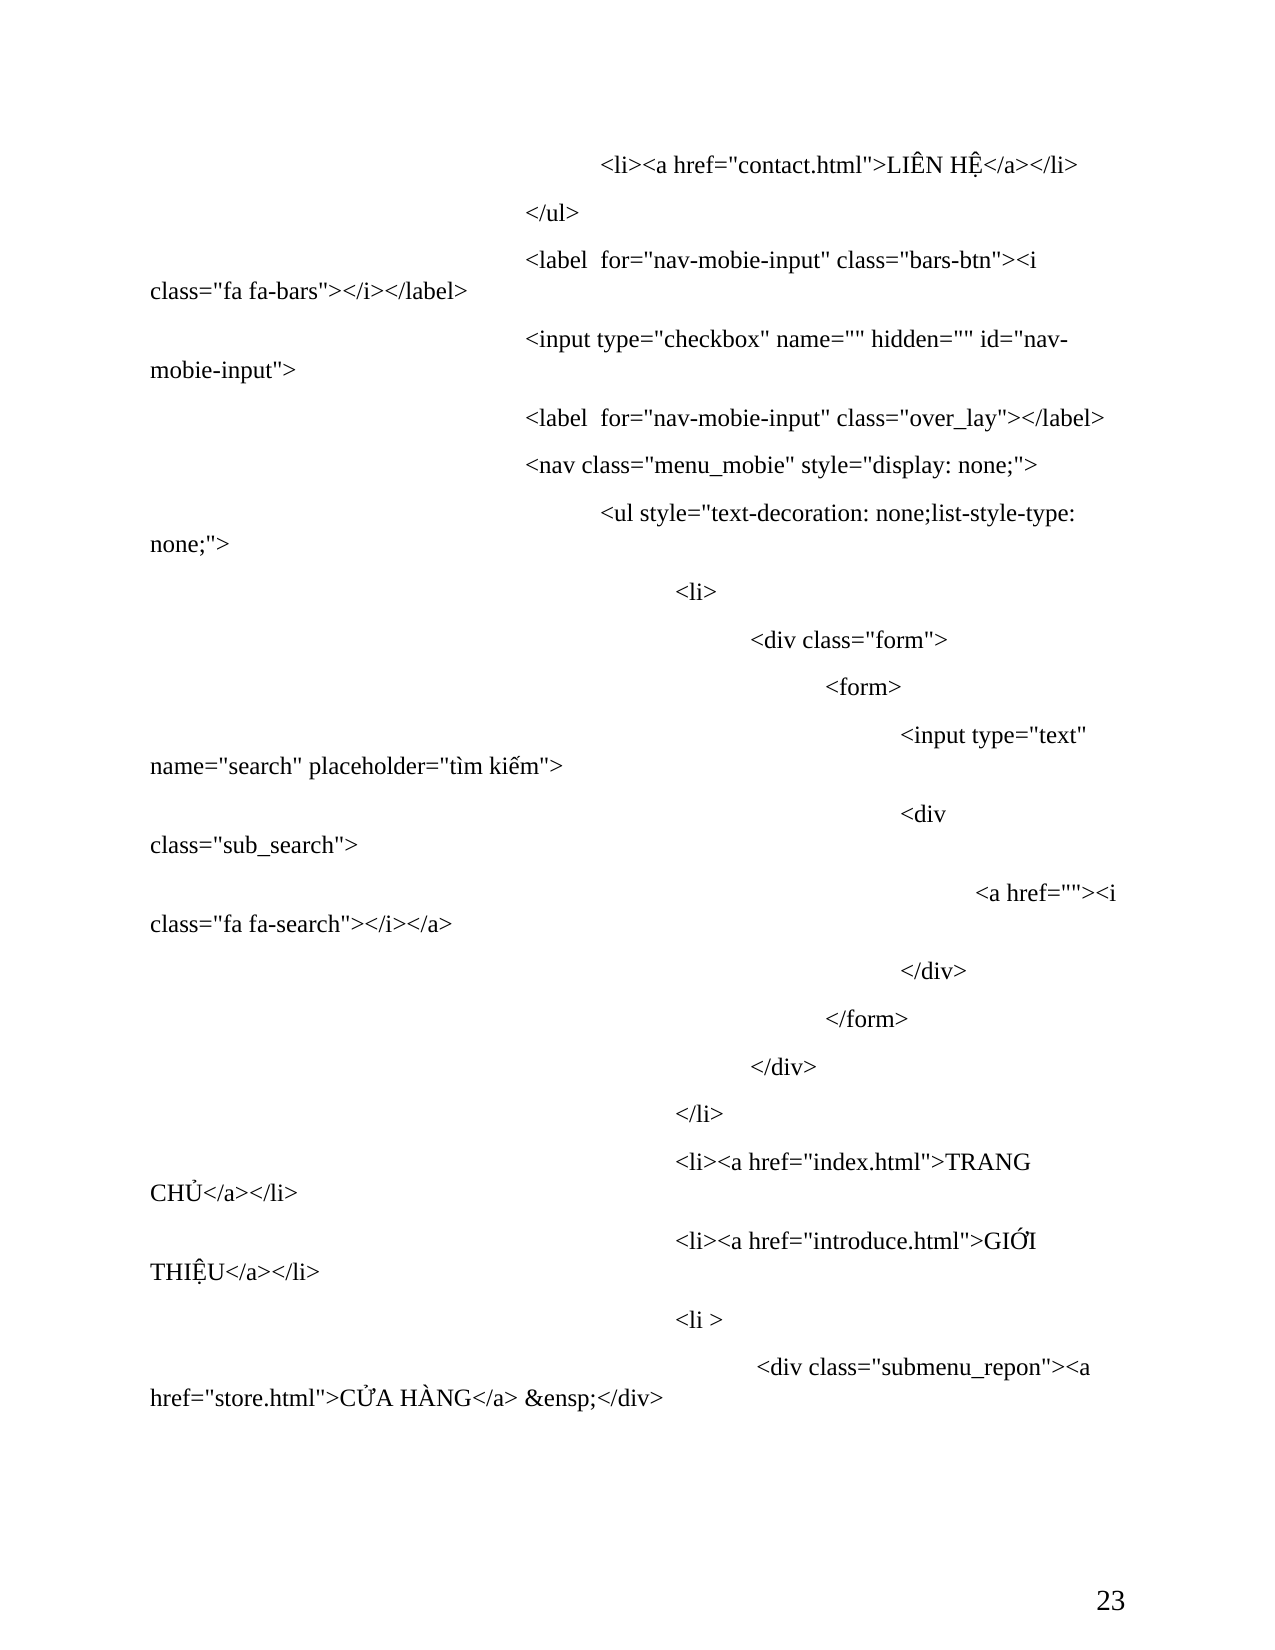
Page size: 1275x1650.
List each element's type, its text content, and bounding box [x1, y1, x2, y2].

text <div class="sub_search"> [150, 799, 1125, 859]
text <li><a href="introduce.html">GIỚI THIỆU</a></li> [150, 1226, 1125, 1286]
text <li><a href="index.html">TRANG CHỦ</a></li> [150, 1147, 1125, 1207]
text <li><a href="contact.html">LIÊN HỆ</a></li> [150, 150, 1125, 179]
text <input type="checkbox" name="" hidden="" id="nav-mobie-input"> [150, 324, 1125, 384]
text </form> [150, 1004, 1125, 1033]
text <a href=""><i class="fa fa-search"></i></a> [150, 878, 1125, 937]
text <label for="nav-mobie-input" class="over_lay"></label> [150, 403, 1125, 432]
text <div class="submenu_repon"><a href="store.html">CỬA HÀNG</a> &ensp;</div> [150, 1352, 1125, 1412]
text </li> [150, 1099, 1125, 1128]
text <ul style="text-decoration: none;list-style-type: none;"> [150, 498, 1125, 558]
text <li> [150, 577, 1125, 606]
text </ul> [150, 198, 1125, 226]
text </div> [150, 1052, 1125, 1081]
text <input type="text" name="search" placeholder="tìm kiếm"> [150, 720, 1125, 780]
text <label for="nav-mobie-input" class="bars-btn"><i class="fa fa-bars"></i></label> [150, 245, 1125, 305]
text <form> [150, 672, 1125, 701]
text <div class="form"> [150, 625, 1125, 653]
text <nav class="menu_mobie" style="display: none;"> [150, 451, 1125, 479]
text <li > [150, 1305, 1125, 1333]
text </div> [150, 956, 1125, 985]
